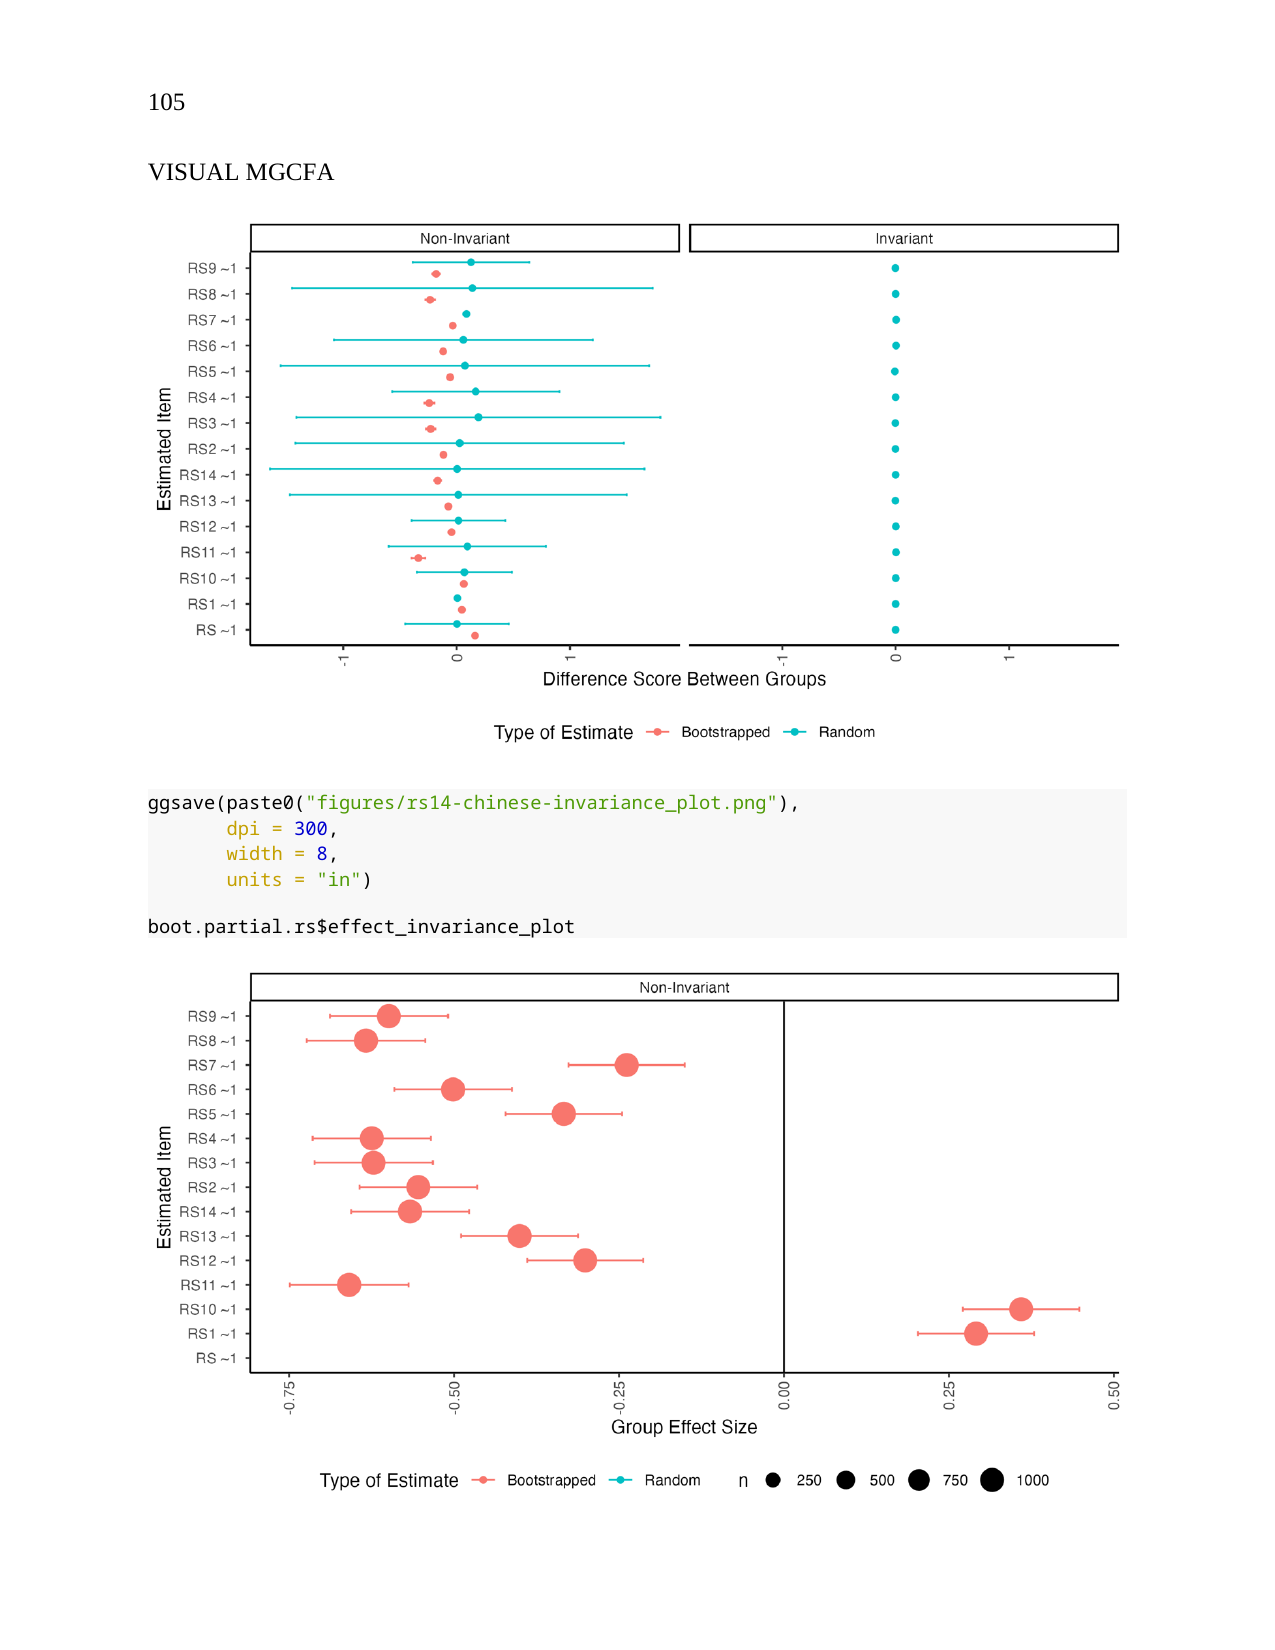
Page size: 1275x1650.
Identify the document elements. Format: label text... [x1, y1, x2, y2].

picture [147, 215, 1128, 765]
picture [147, 963, 1128, 1513]
text ggsave(paste0("figures/rs14-chinese-invariance_plot.png"), dpi = 300, width = 8, units = "in") boot.partial.rs$effect_invariance_plot [148, 789, 1127, 938]
